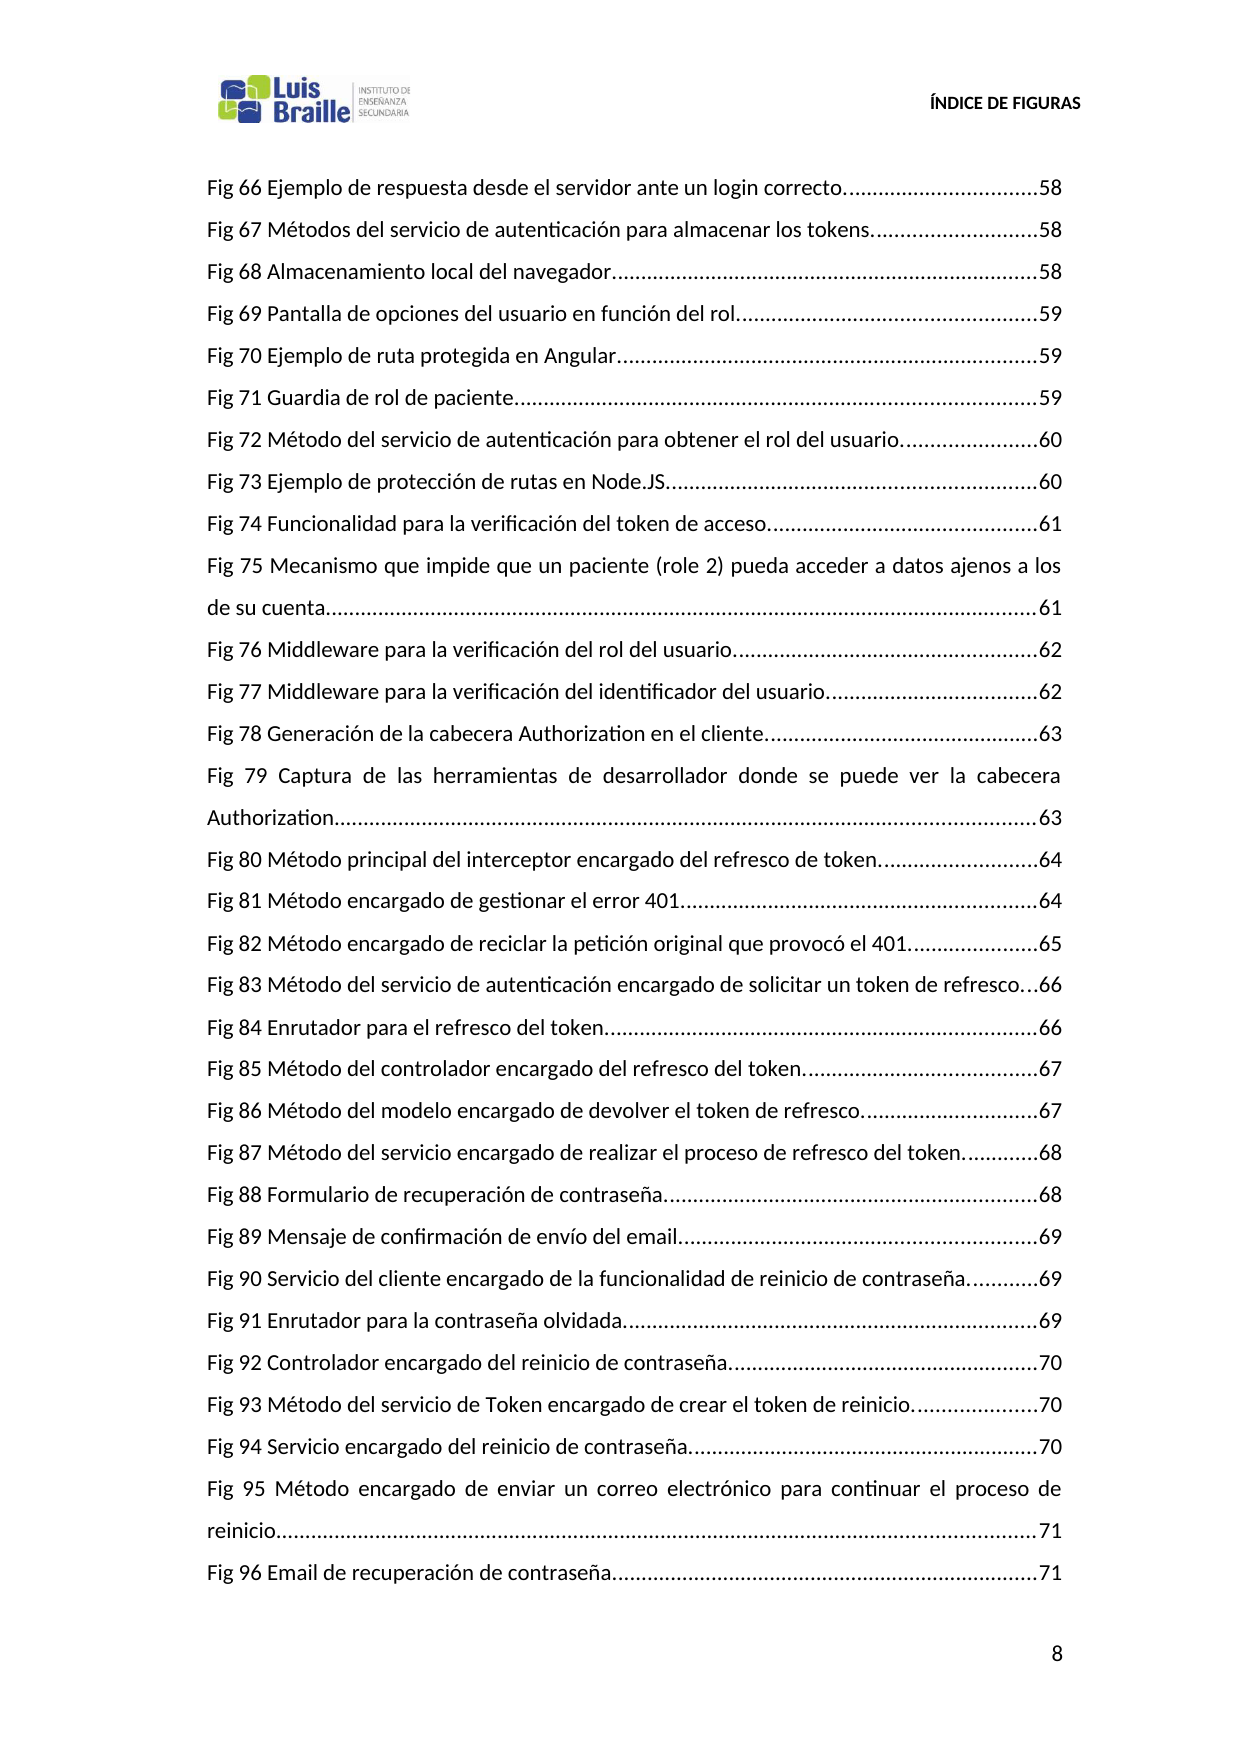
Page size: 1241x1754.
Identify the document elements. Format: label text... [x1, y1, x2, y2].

text Fig 92 Controlador encargado del reinicio de contraseña. 70 [207, 1348, 1063, 1376]
text Fig 94 Servicio encargado del reinicio de contraseña. 70 [207, 1432, 1063, 1460]
text Fig 74 Funcionalidad para la verificación del token de acceso. 61 [207, 509, 1063, 537]
text Fig 71 Guardia de rol de paciente. 59 [207, 383, 1063, 411]
text Fig 88 Formulario de recuperación de contraseña. 68 [207, 1181, 1063, 1208]
text Fig 82 Método encargado de reciclar la petición original que provocó el 401. 65 [207, 929, 1063, 957]
text Fig 69 Pantalla de opciones del usuario en función del rol. 59 [207, 299, 1063, 327]
text Fig 84 Enrutador para el refresco del token. 66 [207, 1013, 1063, 1041]
text Fig 78 Generación de la cabecera Authorization en el cliente. 63 [207, 719, 1063, 747]
text Fig 70 Ejemplo de ruta protegida en Angular. 59 [207, 341, 1063, 369]
text Fig 96 Email de recuperación de contraseña. 71 [207, 1558, 1063, 1586]
text Fig 68 Almacenamiento local del navegador. 58 [207, 257, 1063, 285]
text Fig 80 Método principal del interceptor encargado del refresco de token. 64 [207, 845, 1063, 873]
text Fig 66 Ejemplo de respuesta desde el servidor ante un login correcto. 58 [207, 173, 1063, 201]
text Fig 89 Mensaje de confirmación de envío del email. 69 [207, 1222, 1063, 1251]
text Fig 95 Método encargado de enviar un correo electrónico para continuar el proceso de reinicio. 71 [207, 1474, 1063, 1544]
text Fig 85 Método del controlador encargado del refresco del token. 67 [207, 1054, 1063, 1083]
text Fig 90 Servicio del cliente encargado de la funcionalidad de reinicio de contraseña. 69 [207, 1264, 1063, 1292]
text Fig 91 Enrutador para la contraseña olvidada. 69 [207, 1306, 1063, 1334]
text Fig 76 Middleware para la verificación del rol del usuario. 62 [207, 635, 1063, 663]
text Fig 93 Método del servicio de Token encargado de crear el token de reinicio. 70 [207, 1390, 1063, 1418]
text Fig 86 Método del modelo encargado de devolver el token de refresco. 67 [207, 1097, 1063, 1124]
text Fig 73 Ejemplo de protección de rutas en Node.JS. 60 [207, 467, 1063, 495]
text Fig 72 Método del servicio de autenticación para obtener el rol del usuario. 60 [207, 425, 1063, 453]
text Fig 81 Método encargado de gestionar el error 401. 64 [207, 887, 1063, 915]
text Fig 79 Captura de las herramientas de desarrollador donde se puede ver la cabecera Authorization. 63 [207, 761, 1063, 831]
text Fig 75 Mecanismo que impide que un paciente (role 2) pueda acceder a datos ajenos a los de su cuenta. 61 [207, 551, 1063, 621]
text Fig 87 Método del servicio encargado de realizar el proceso de refresco del token. 68 [207, 1138, 1063, 1167]
text Fig 67 Métodos del servicio de autenticación para almacenar los tokens. 58 [207, 215, 1063, 243]
text Fig 83 Método del servicio de autenticación encargado de solicitar un token de refresco. 66 [207, 971, 1063, 999]
text Fig 77 Middleware para la verificación del identificador del usuario. 62 [207, 677, 1063, 705]
